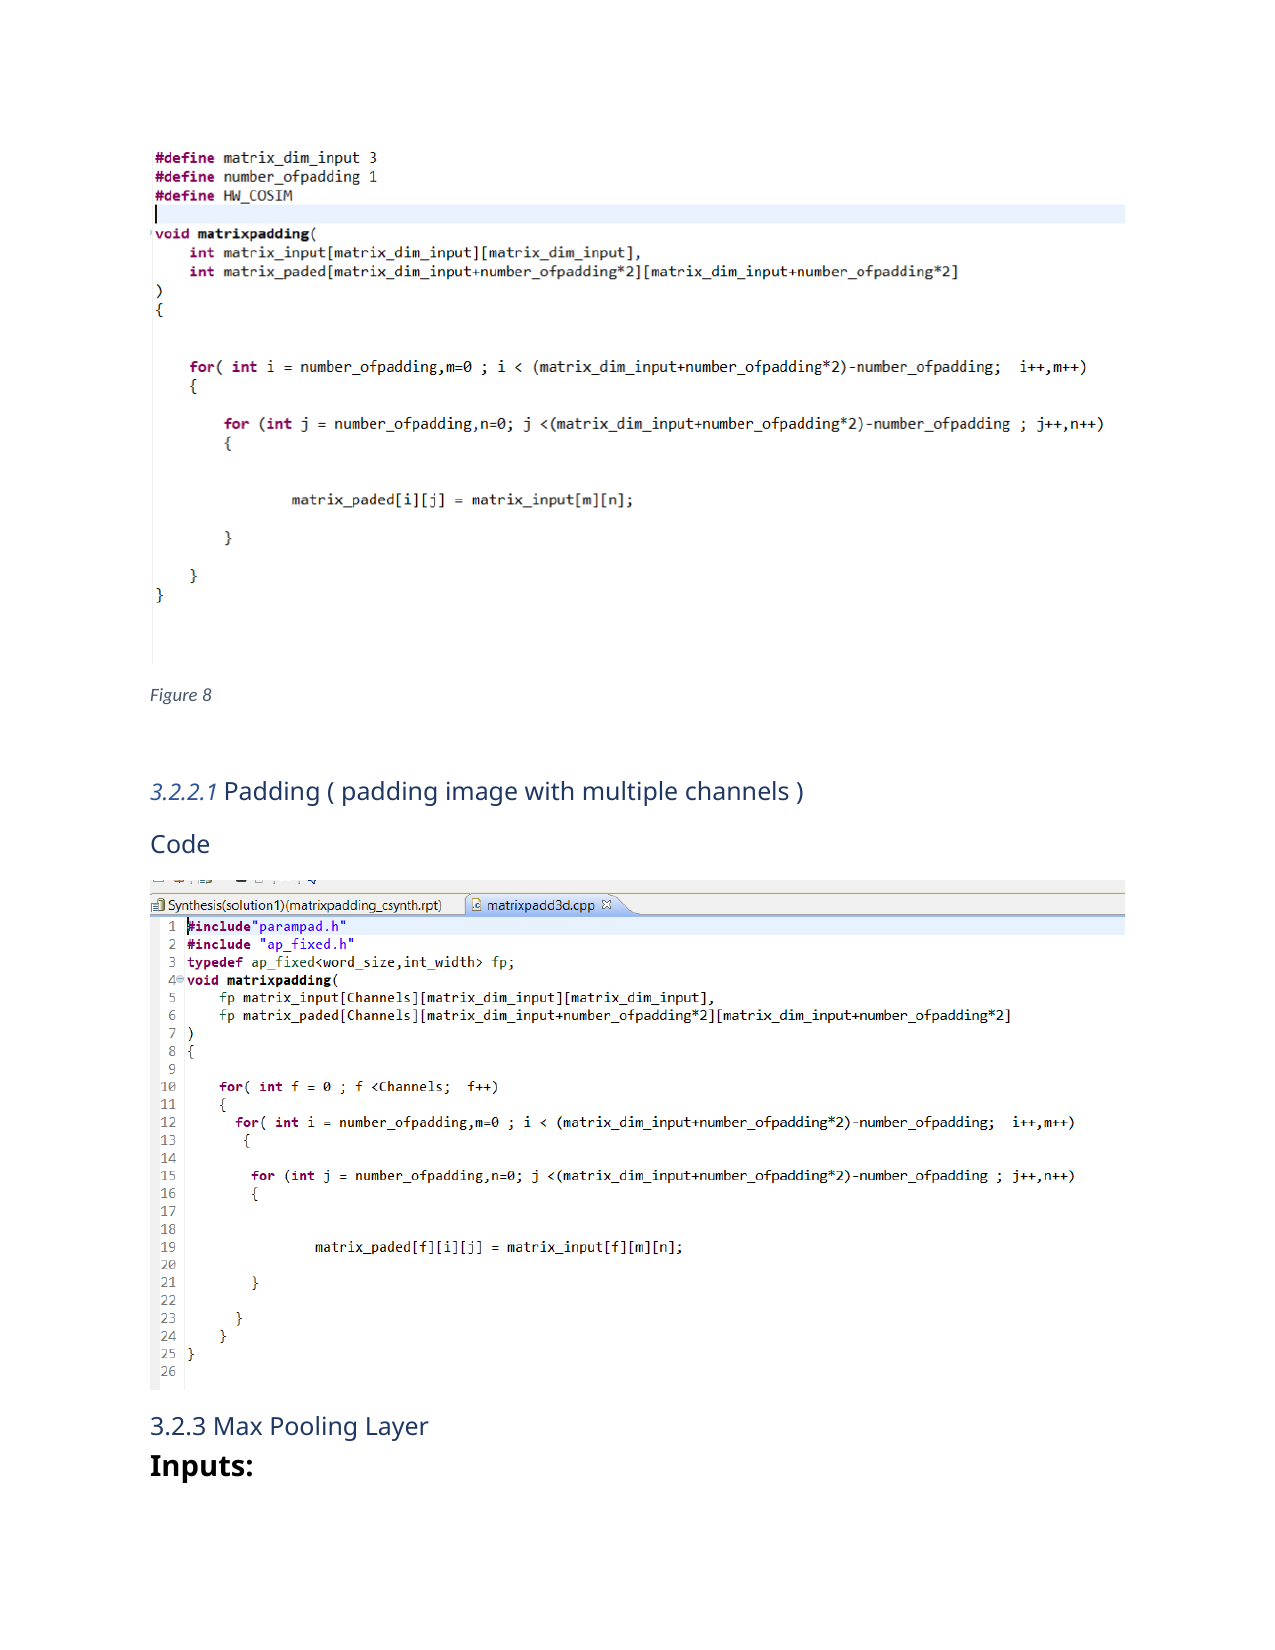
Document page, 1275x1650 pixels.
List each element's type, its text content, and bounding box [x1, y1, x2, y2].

text Code [150, 827, 1125, 861]
text Inputs: [150, 1445, 1125, 1485]
picture [150, 880, 1125, 1390]
subtitle 3.2.3 Max Pooling Layer [150, 1408, 1125, 1443]
text 3.2.2.1 Padding ( padding image with multiple channels ) [150, 773, 1125, 808]
picture [150, 150, 1125, 664]
